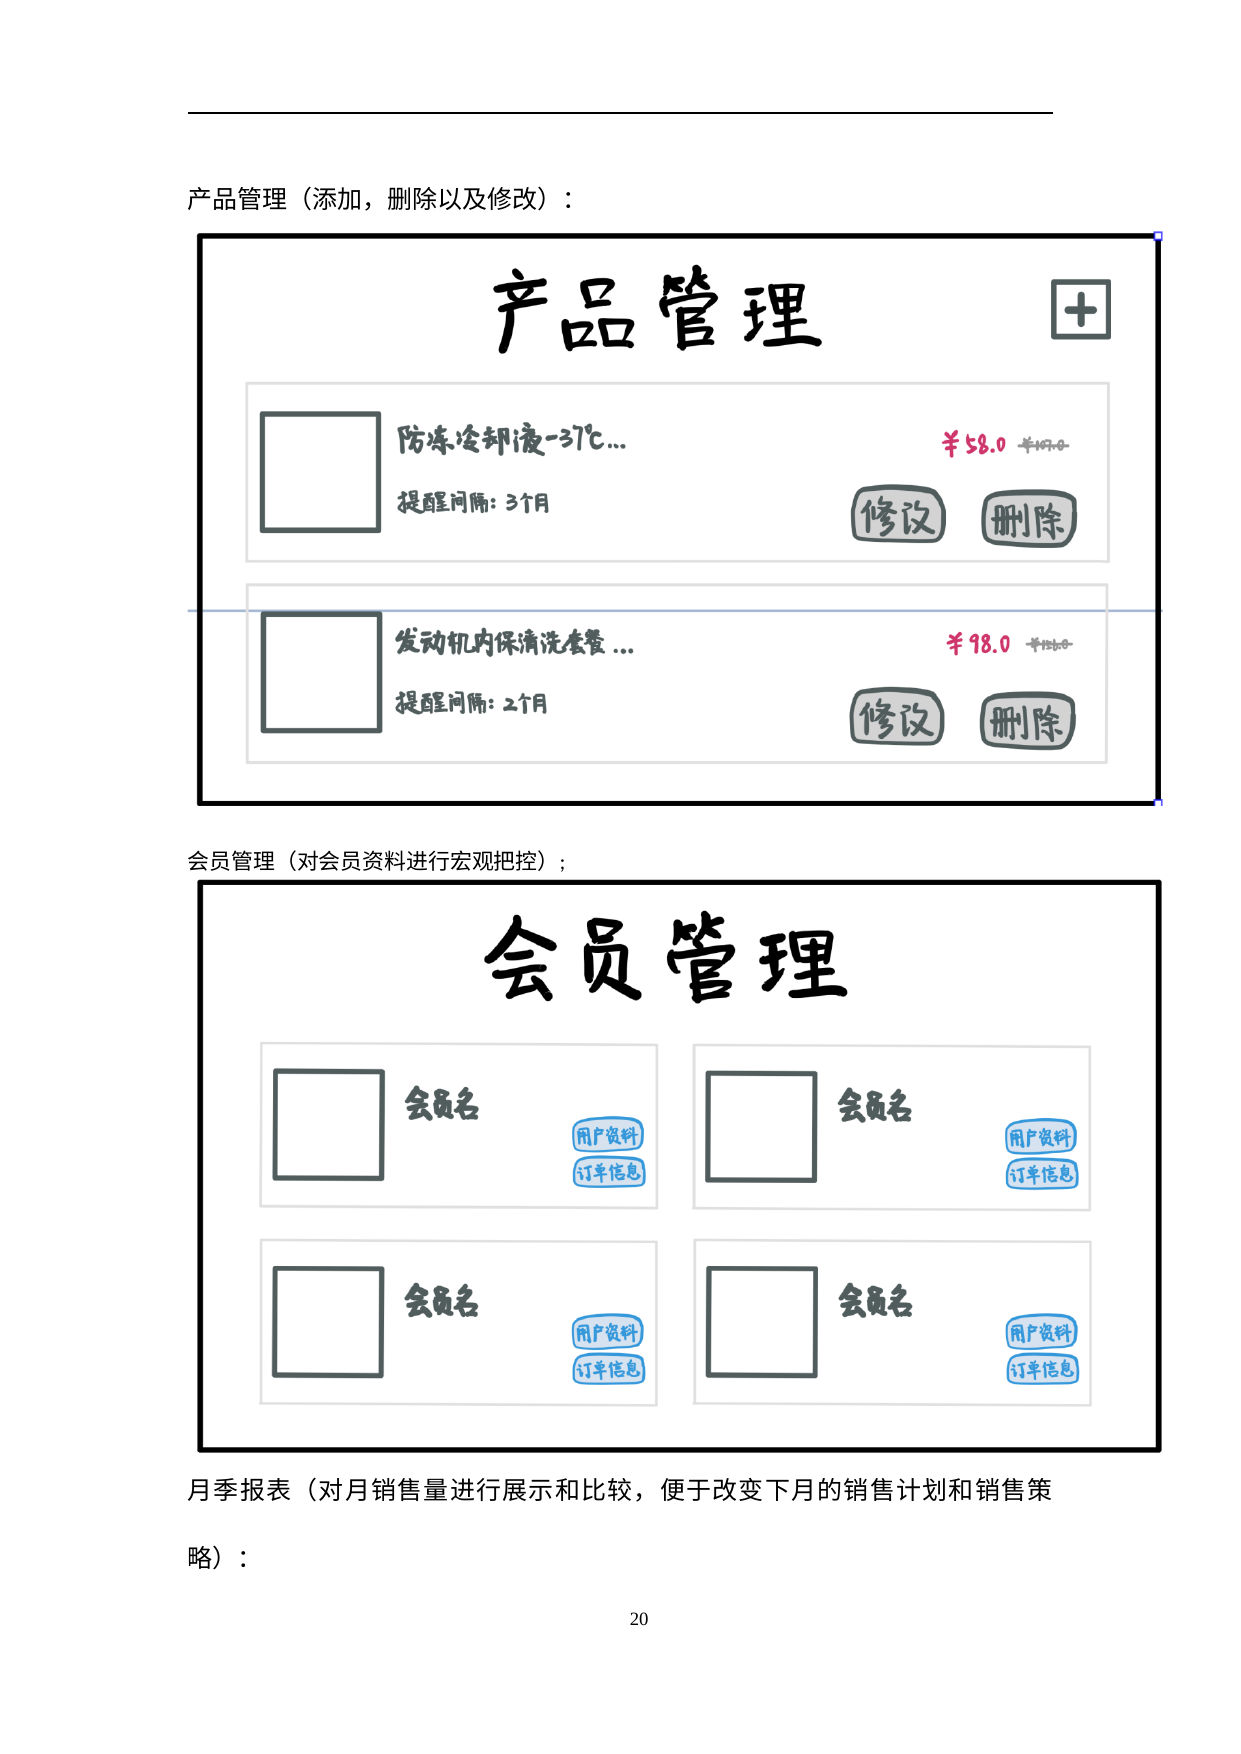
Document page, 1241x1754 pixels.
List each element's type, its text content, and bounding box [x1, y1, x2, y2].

picture [187, 877, 1166, 1454]
text 会员管理（对会员资料进行宏观把控）; [187, 843, 1053, 877]
picture [187, 231, 1163, 806]
text 产品管理（添加，删除以及修改）： [187, 164, 1053, 231]
text 月季报表（对月销售量进行展示和比较，便于改变下月的销售计划和销售策略）： [187, 1454, 1053, 1590]
